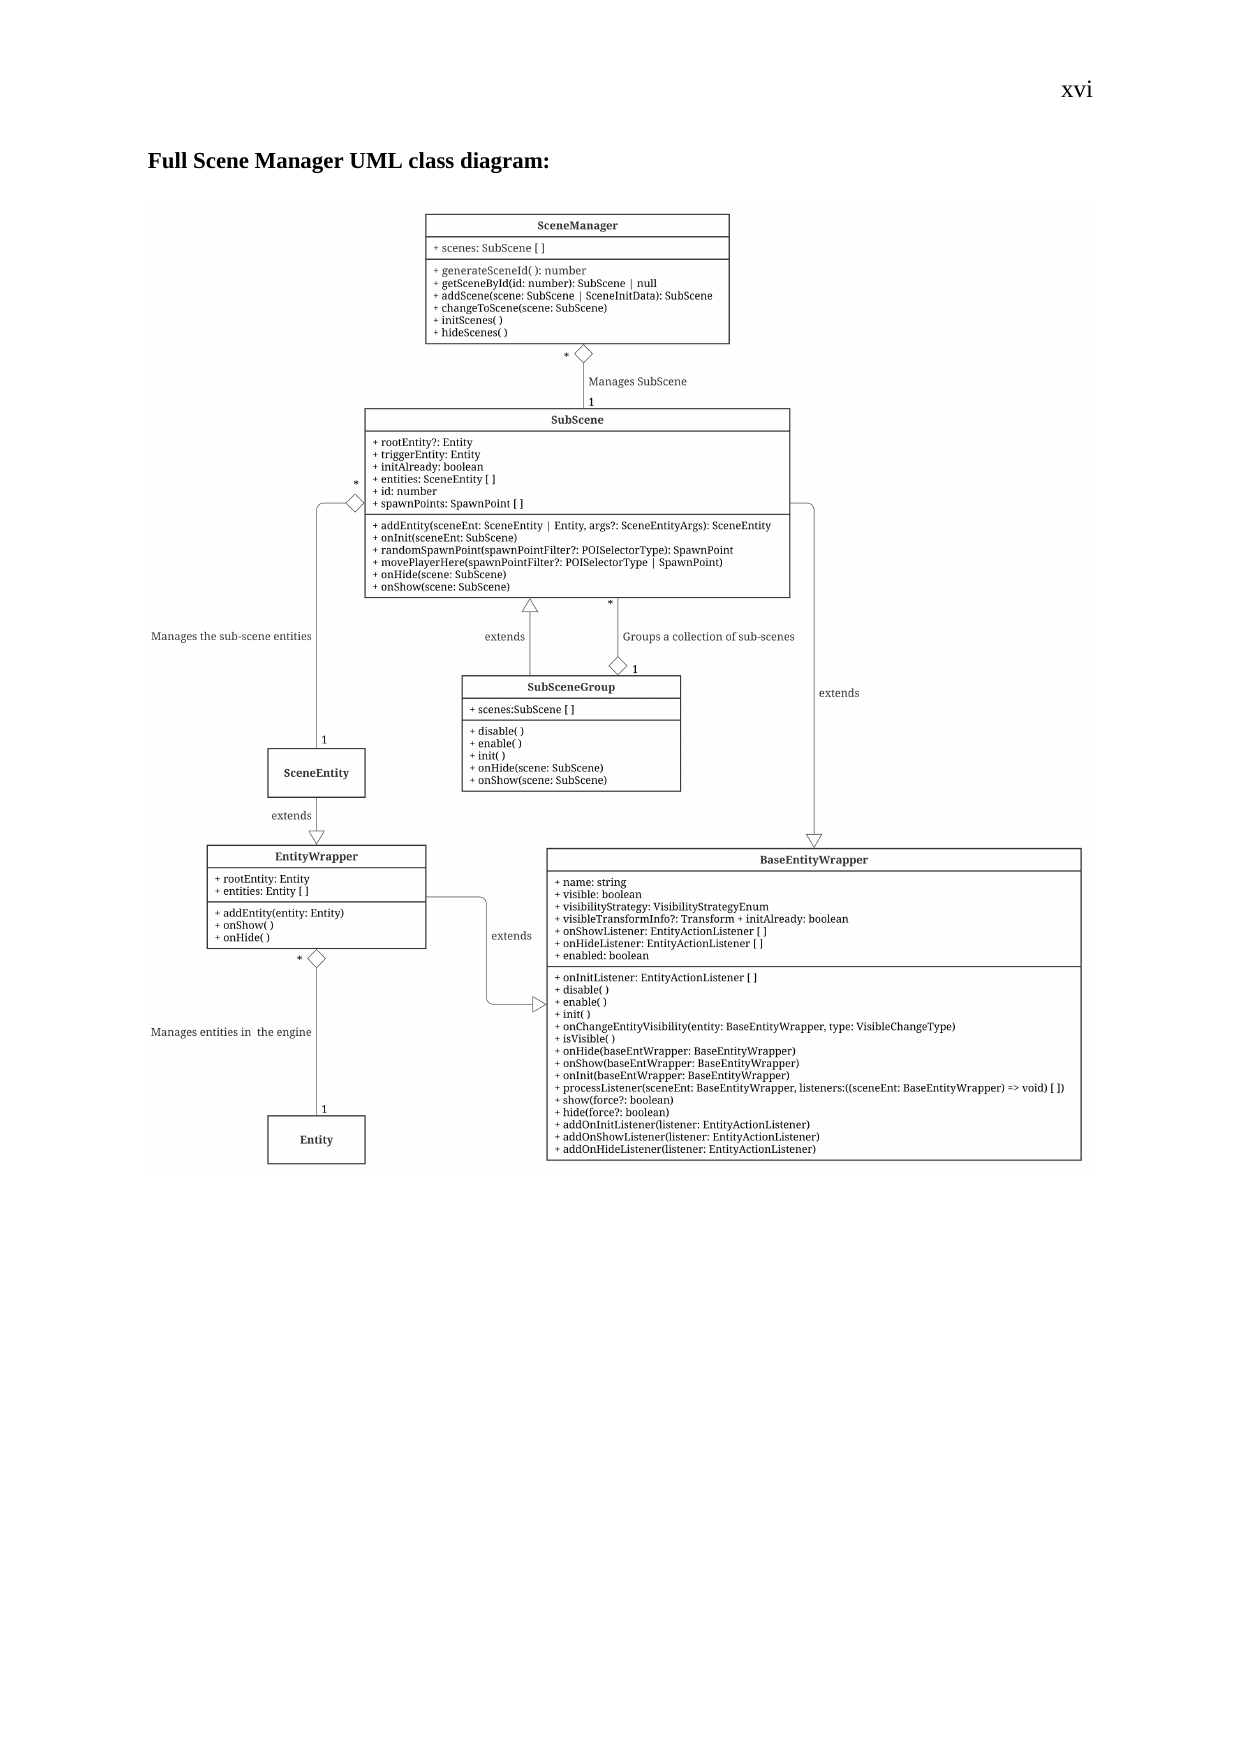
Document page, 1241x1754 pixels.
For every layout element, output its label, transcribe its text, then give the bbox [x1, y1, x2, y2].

picture [147, 202, 1093, 1176]
text Full Scene Manager UML class diagram: [148, 148, 1093, 174]
